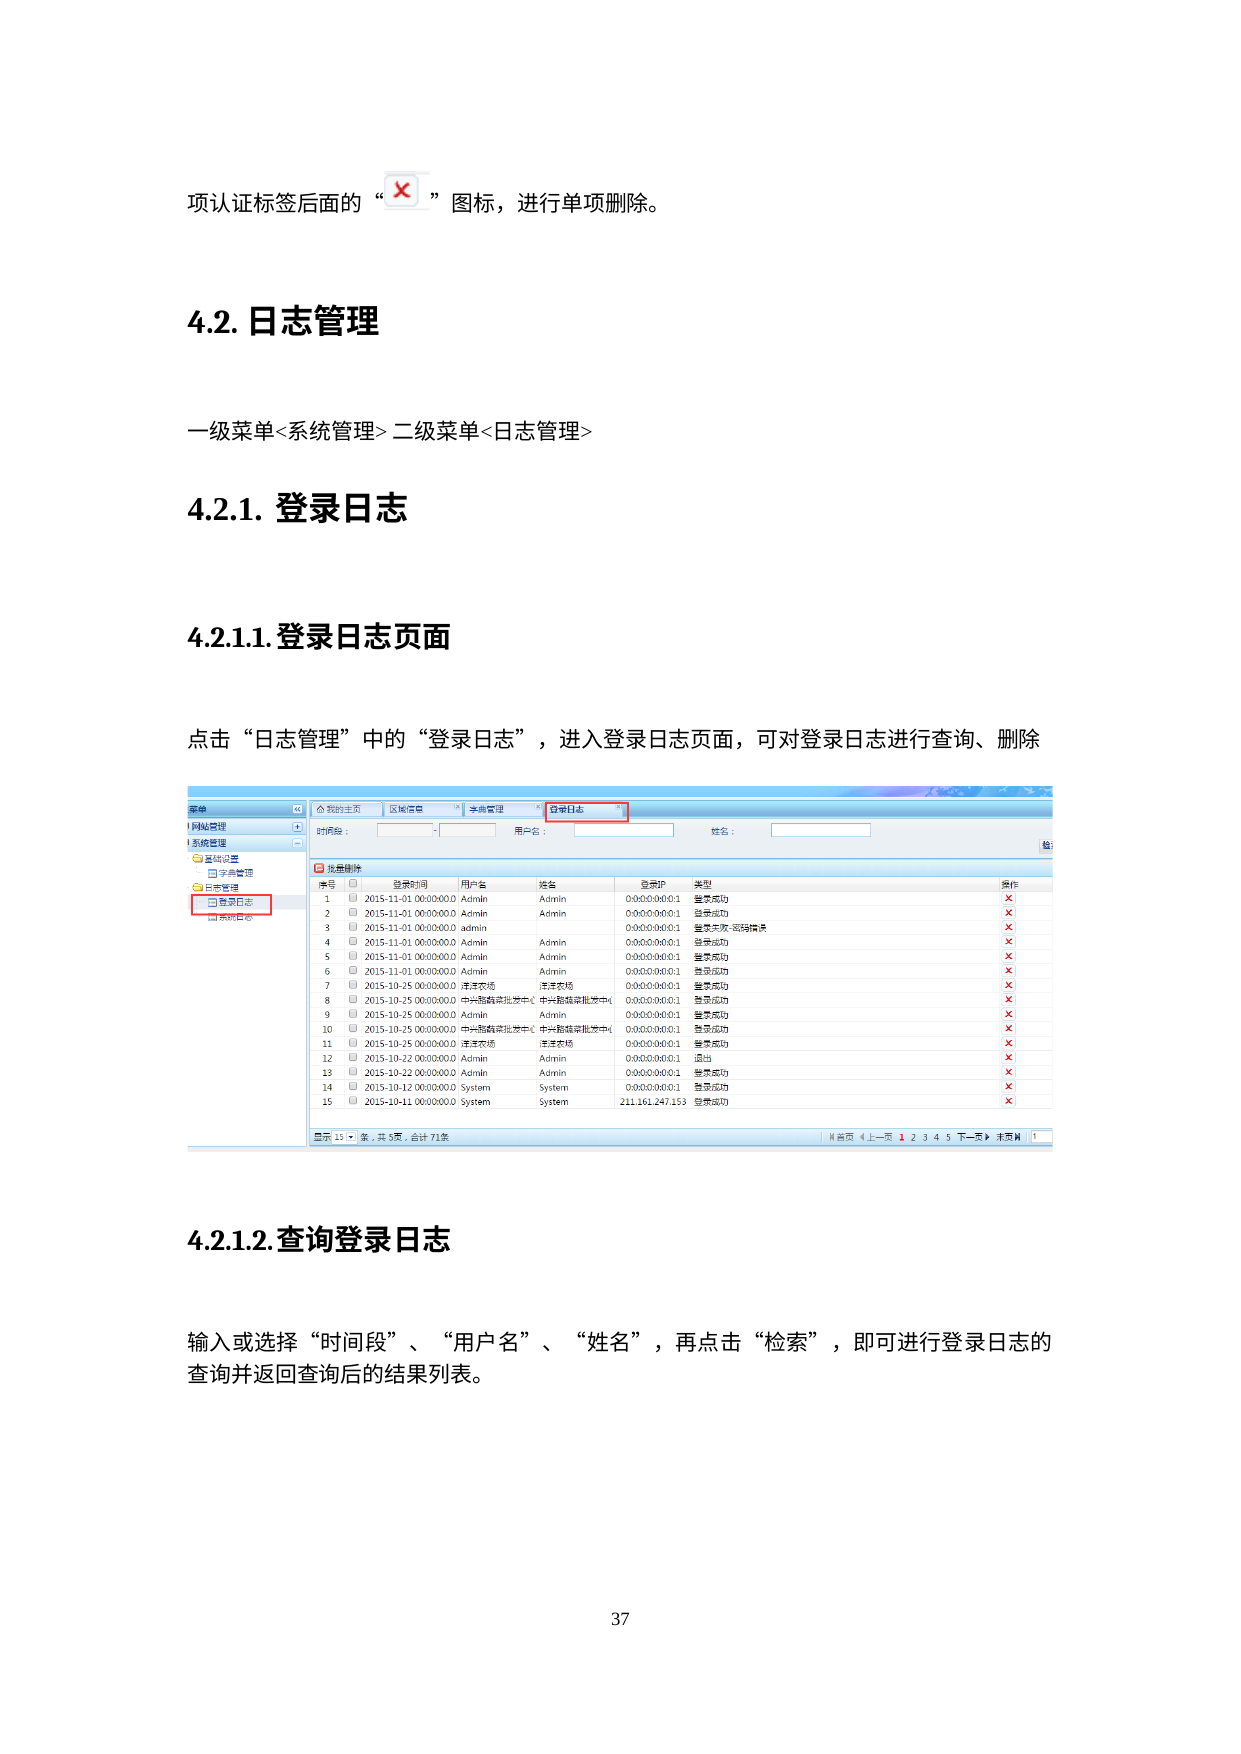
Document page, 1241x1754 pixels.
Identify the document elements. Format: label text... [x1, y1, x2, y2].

subtitle 日志管理 [187, 287, 1053, 352]
picture [187, 786, 1053, 1152]
text 一级菜单<系统管理> 二级菜单<日志管理> [187, 414, 1053, 446]
subtitle 登录日志 [187, 473, 1053, 538]
picture [384, 171, 430, 212]
text 点击“日志管理”中的“登录日志”，进入登录日志页面，可对登录日志进行查询、删除 [187, 721, 1053, 754]
text 输入或选择“时间段”、“用户名”、“姓名”，再点击“检索”，即可进行登录日志的查询并返回查询后的结果列表。 [187, 1324, 1053, 1389]
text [187, 162, 1053, 227]
subtitle 登录日志页面 [187, 603, 1053, 668]
subtitle 查询登录日志 [187, 1206, 1053, 1271]
